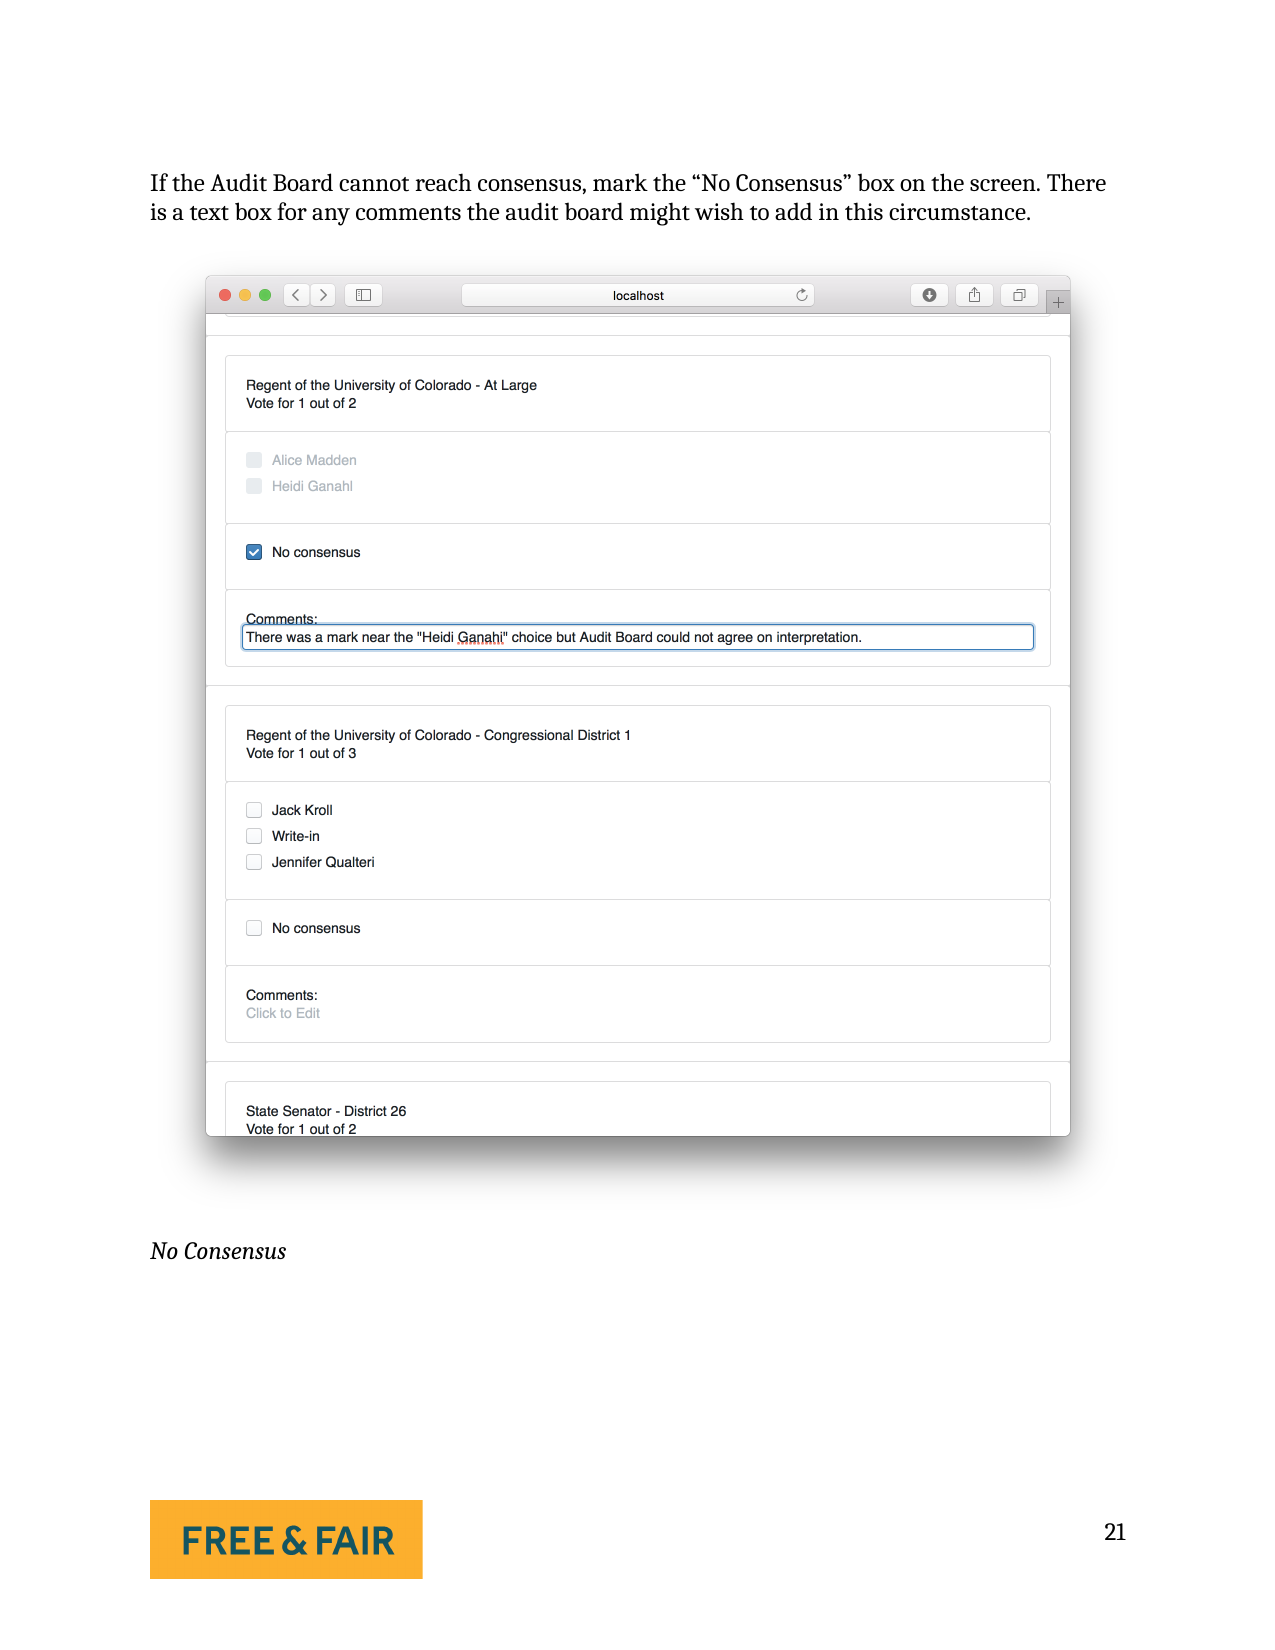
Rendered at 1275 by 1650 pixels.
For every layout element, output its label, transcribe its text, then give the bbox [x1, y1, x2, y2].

text No Consensus [150, 1237, 1125, 1266]
picture [150, 1500, 423, 1579]
text If the Audit Board cannot reach consensus, mark the “No Consensus” box on the screen. There is a text box for any comments the audit board might wish to add in this circumstance. [150, 169, 1125, 226]
picture [150, 245, 1125, 1216]
